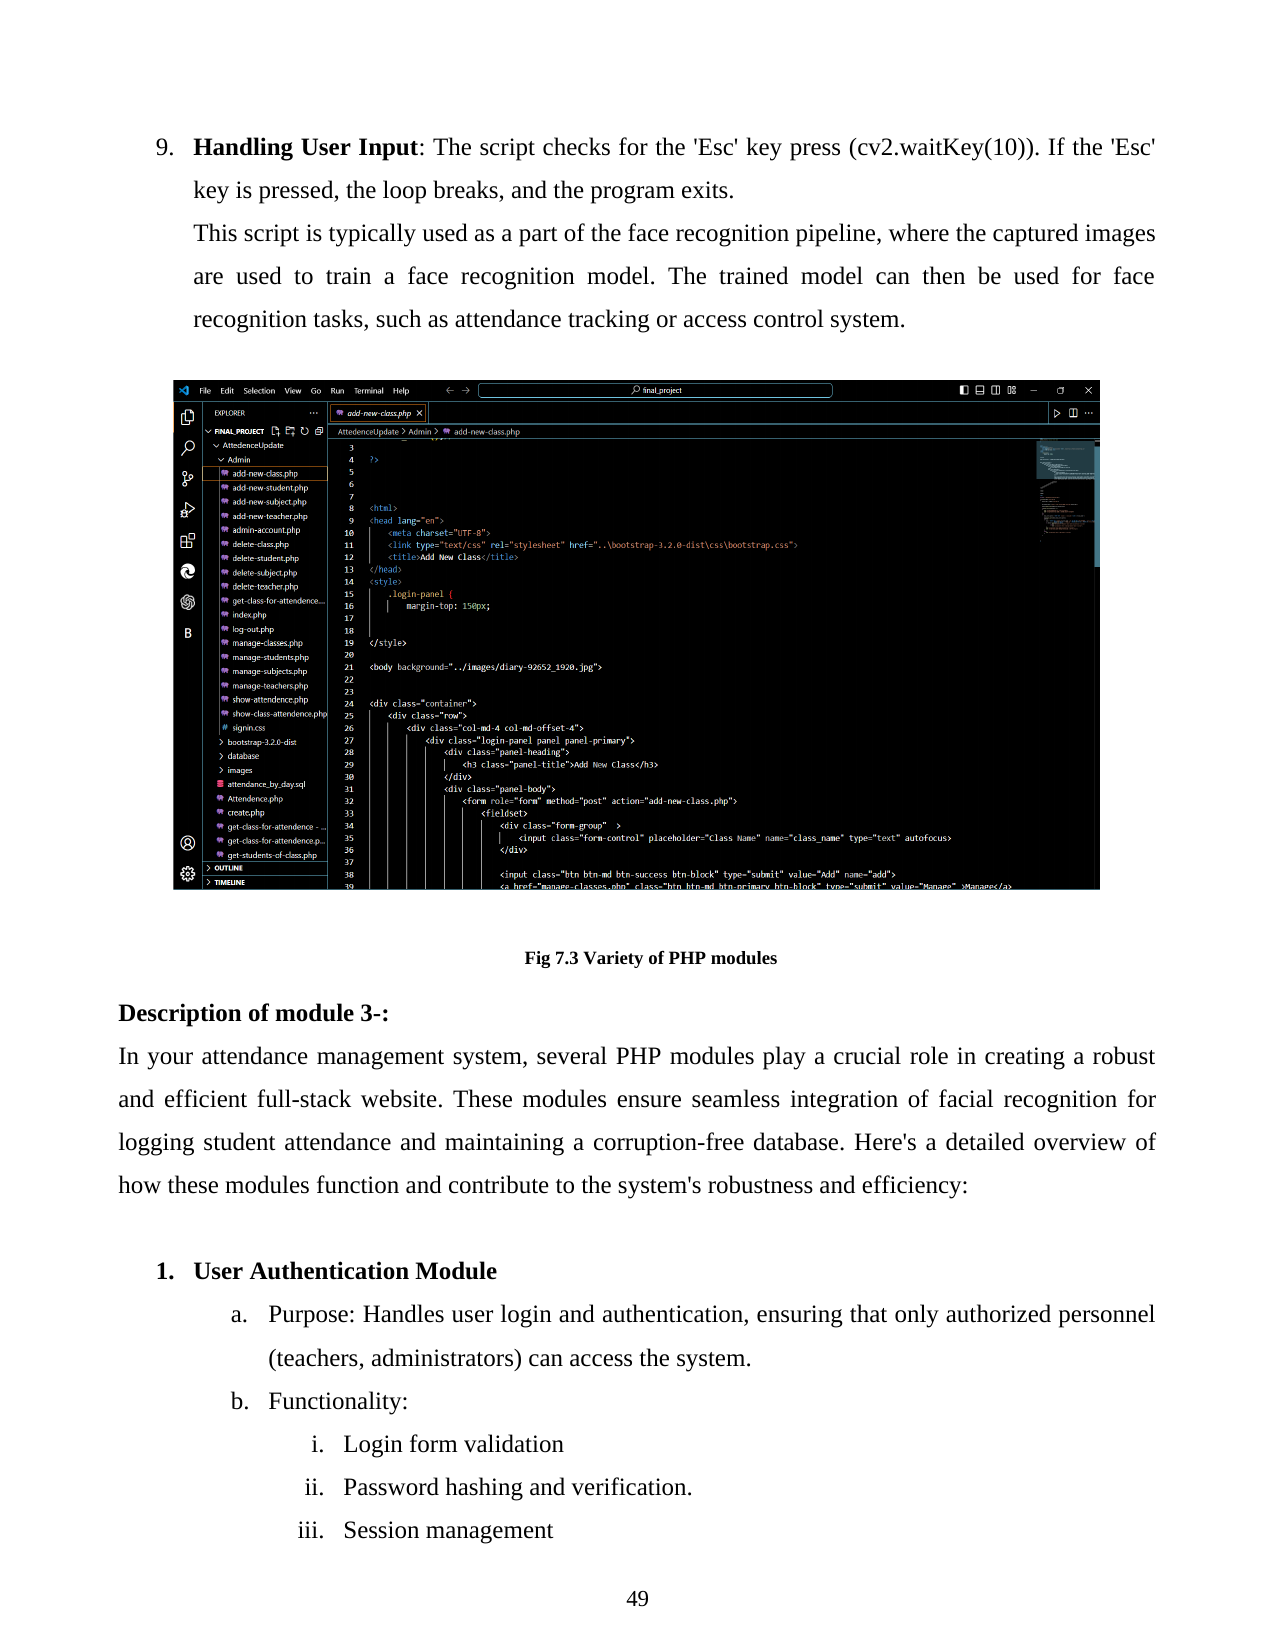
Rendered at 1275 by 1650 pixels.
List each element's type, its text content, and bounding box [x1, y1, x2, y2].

list Functionality: [231, 1386, 1157, 1414]
list Password hashing and verification. [324, 1472, 1157, 1501]
picture [173, 380, 1100, 890]
text In your attendance management system, several PHP modules play a crucial role in creating a robust and efficient full-stack website. These modules ensure seamless integration of facial recognition for logging student attendance and maintaining a corruption-free database. Here's a detailed overview of how these modules function and contribute to the system's robustness and efficiency: [118, 1041, 1157, 1199]
text Fig 7.3 Variety of PHP modules [118, 947, 1157, 969]
text Description of module 3-: [118, 998, 1157, 1026]
list Handling User Input: The script checks for the 'Esc' key press (cv2.waitKey(10)). If the 'Esc' key is pressed, the loop breaks, and the program exits. [156, 132, 1157, 204]
list User Authentication Module [156, 1256, 1157, 1285]
list Purpose: Handles user login and authentication, ensuring that only authorized personnel (teachers, administrators) can access the system. [231, 1299, 1157, 1371]
text This script is typically used as a part of the face recognition pipeline, where the captured images are used to train a face recognition model. The trained model can then be used for face recognition tasks, such as attendance tracking or access control system. [193, 218, 1157, 333]
list Session management [324, 1515, 1157, 1544]
list Login form validation [324, 1429, 1157, 1458]
